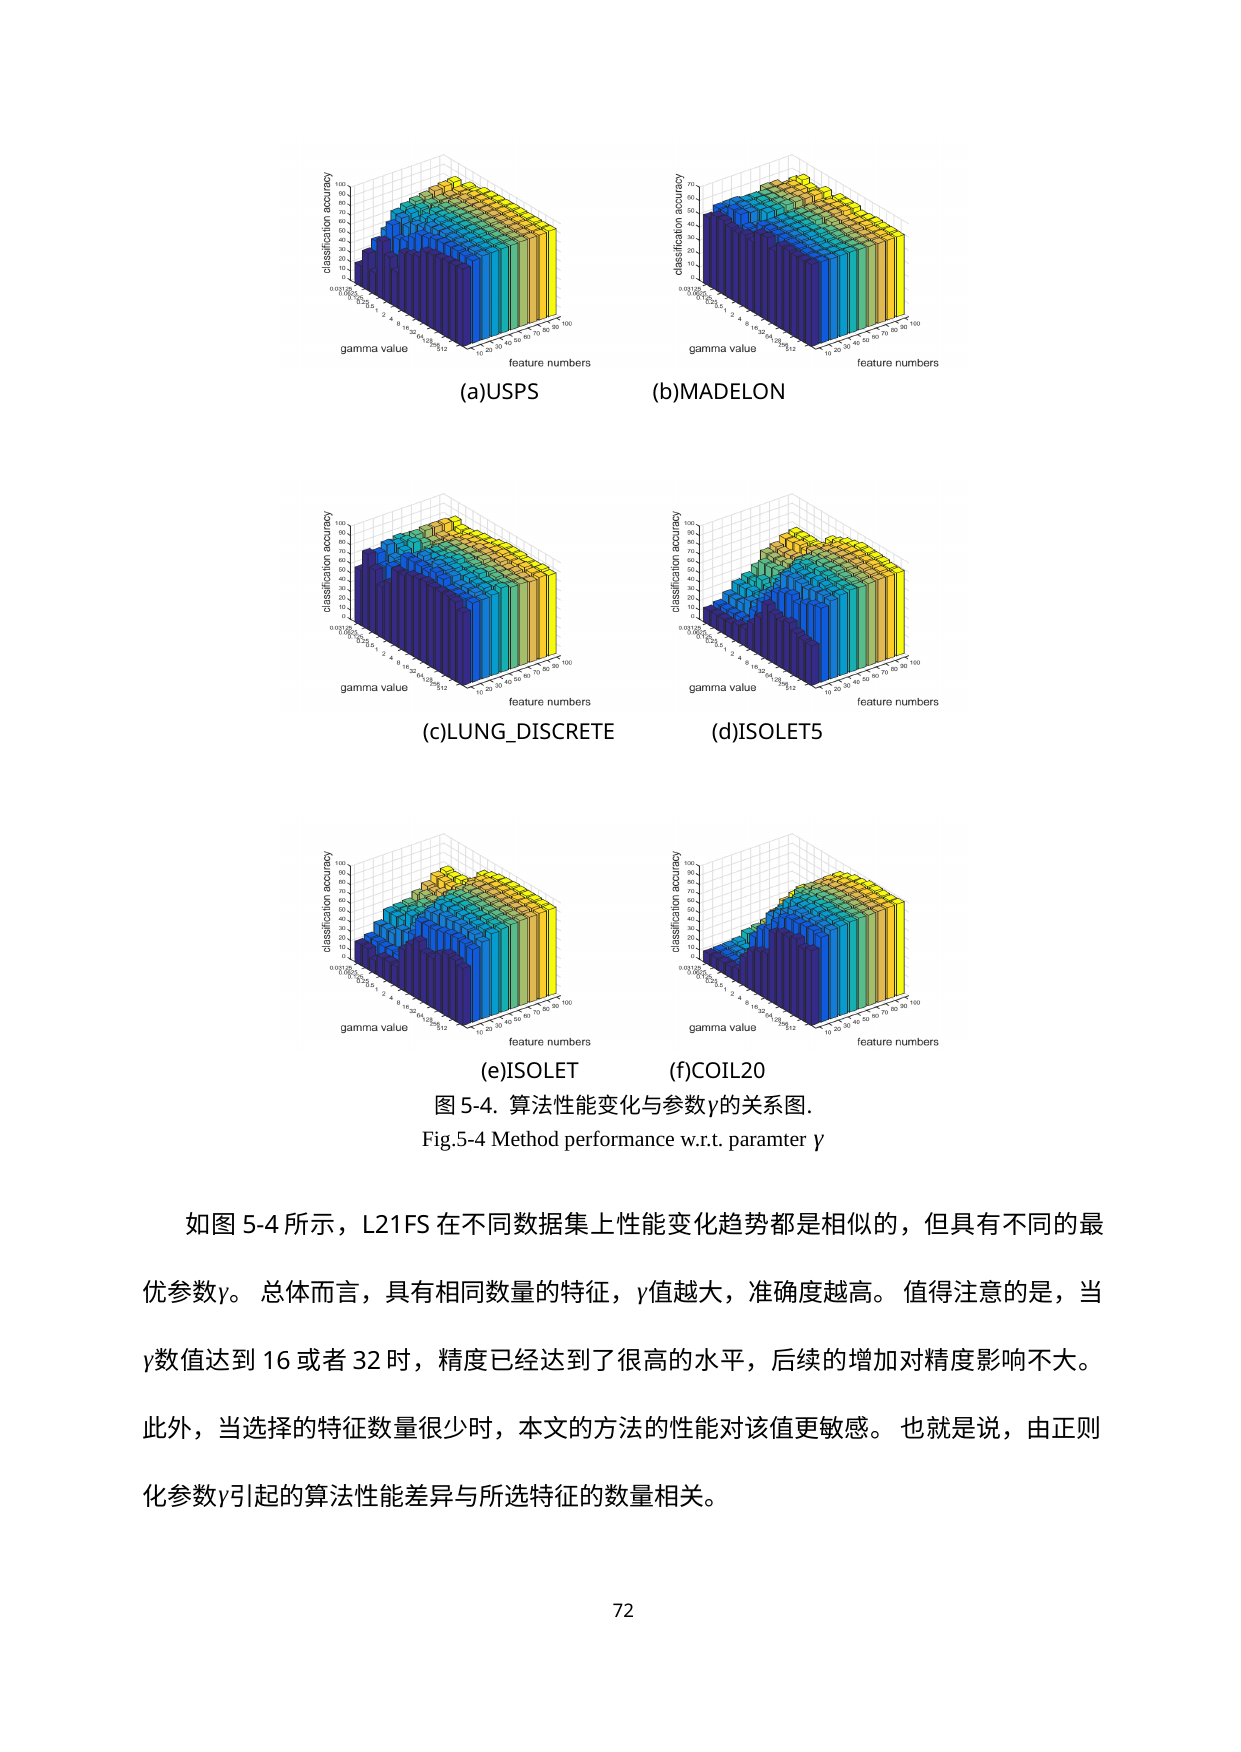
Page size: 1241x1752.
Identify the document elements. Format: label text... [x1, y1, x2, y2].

text Fig.5-4 Method performance w.r.t. paramter [142, 1121, 1104, 1155]
text (c)LUNG_DISCRETE (d)ISOLET5 [142, 714, 1104, 748]
text (a)USPS (b)MADELON [142, 374, 1104, 408]
text 图5-4. 算法性能变化与参数的关系图. [142, 1087, 1104, 1121]
text 如图5-4所示，L21FS在不同数据集上性能变化趋势都是相似的，但具有不同的最优参数。 总体而言，具有相同数量的特征，值越大，准确度越高。 值得注意的是，当数值达到16或者32时，精度已经达到了很高的水平，后续的增加对精度影响不大。 此外，当选择的特征数量很少时，本文的方法的性能对该值更敏感。 也就是说，由正则化参数引起的算法性能差异与所选特征的数量相关。 [142, 1189, 1104, 1529]
text (e)ISOLET (f)COIL20 [142, 1053, 1104, 1087]
